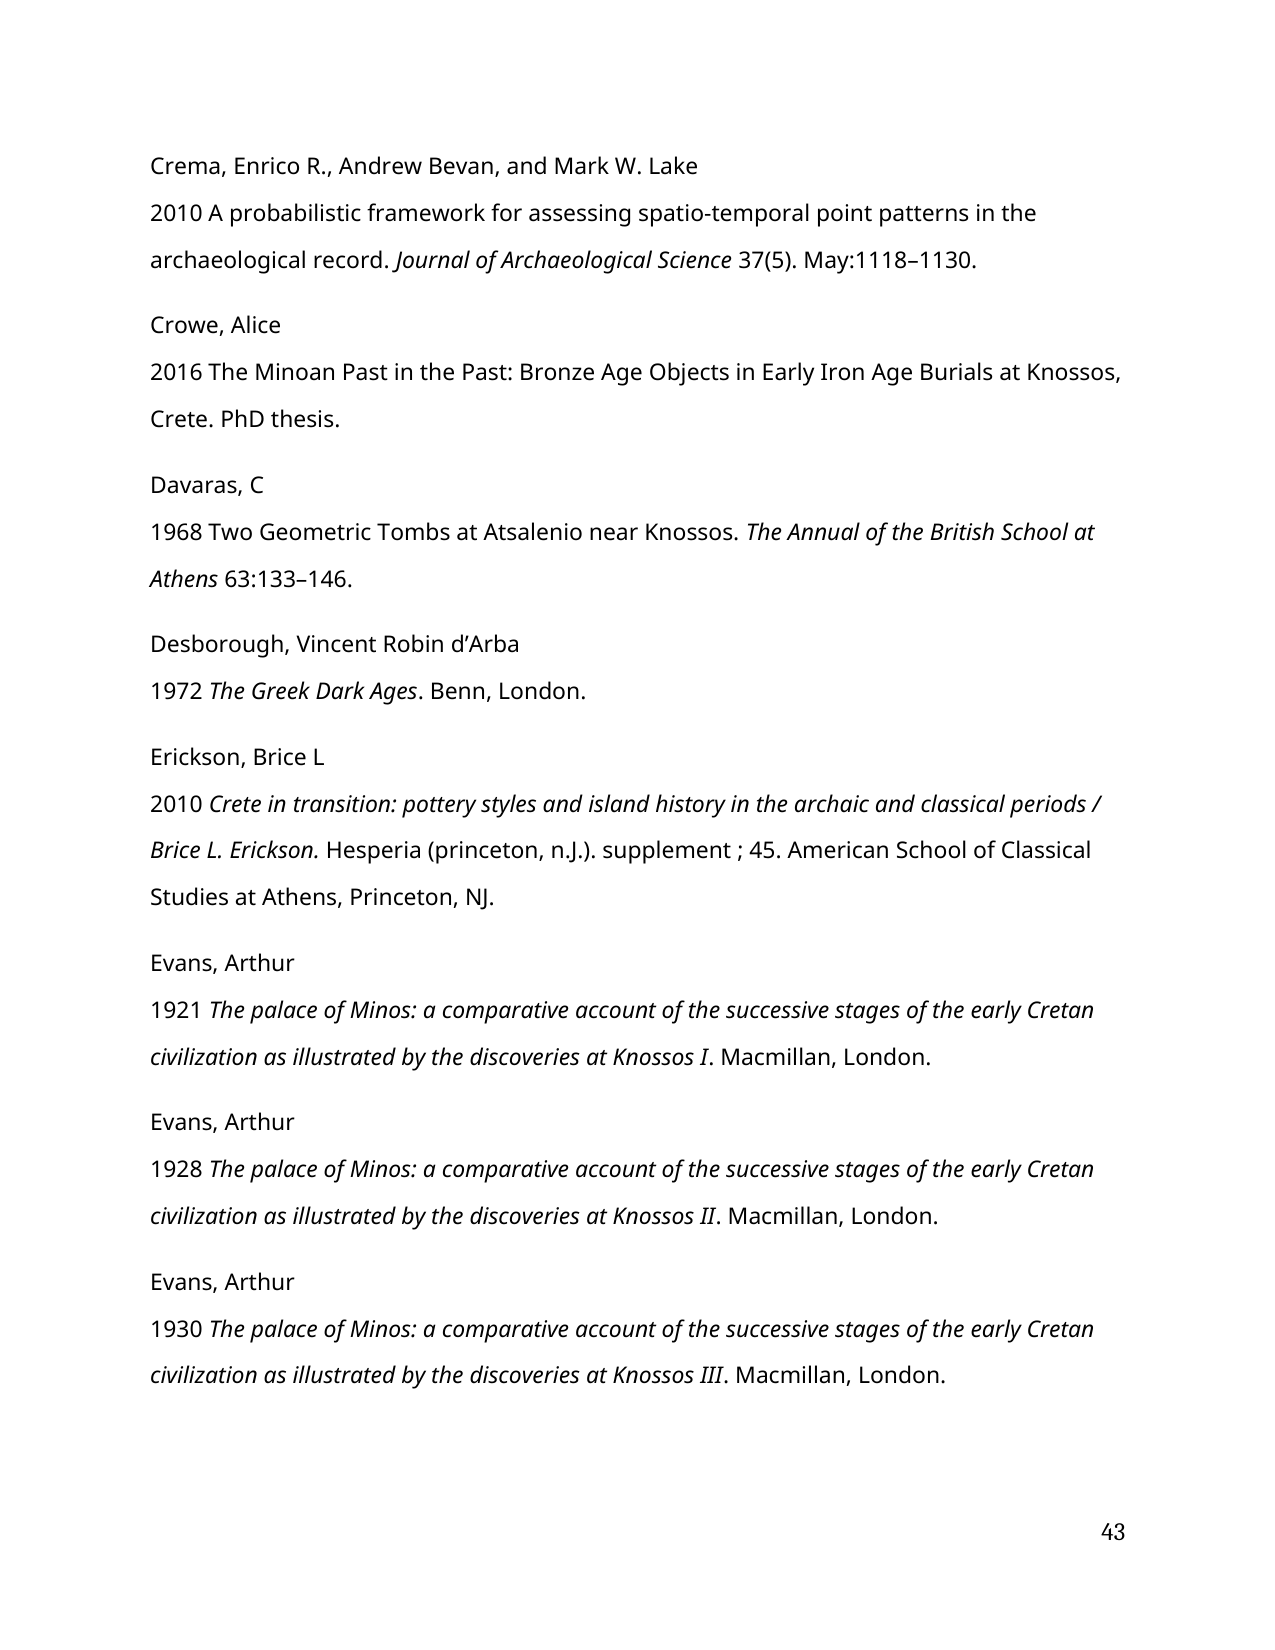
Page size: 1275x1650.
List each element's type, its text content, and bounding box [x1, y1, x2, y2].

text Davaras, C 1968 Two Geometric Tombs at Atsalenio near Knossos. The Annual of the British School at Athens 63:133–146. [150, 469, 1125, 594]
text Evans, Arthur 1921 The palace of Minos: a comparative account of the successive stages of the early Cretan civilization as illustrated by the discoveries at Knossos I. Macmillan, London. [150, 947, 1125, 1072]
text Crema, Enrico R., Andrew Bevan, and Mark W. Lake 2010 A probabilistic framework for assessing spatio-temporal point patterns in the archaeological record. Journal of Archaeological Science 37(5). May:1118–1130. [150, 150, 1125, 275]
text Desborough, Vincent Robin d’Arba 1972 The Greek Dark Ages. Benn, London. [150, 628, 1125, 706]
text Crowe, Alice 2016 The Minoan Past in the Past: Bronze Age Objects in Early Iron Age Burials at Knossos, Crete. PhD thesis. [150, 309, 1125, 434]
text Evans, Arthur 1930 The palace of Minos: a comparative account of the successive stages of the early Cretan civilization as illustrated by the discoveries at Knossos III. Macmillan, London. [150, 1266, 1125, 1391]
text Evans, Arthur 1928 The palace of Minos: a comparative account of the successive stages of the early Cretan civilization as illustrated by the discoveries at Knossos II. Macmillan, London. [150, 1106, 1125, 1231]
text Erickson, Brice L 2010 Crete in transition: pottery styles and island history in the archaic and classical periods / Brice L. Erickson. Hesperia (princeton, n.J.). supplement ; 45. American School of Classical Studies at Athens, Princeton, NJ. [150, 741, 1125, 912]
